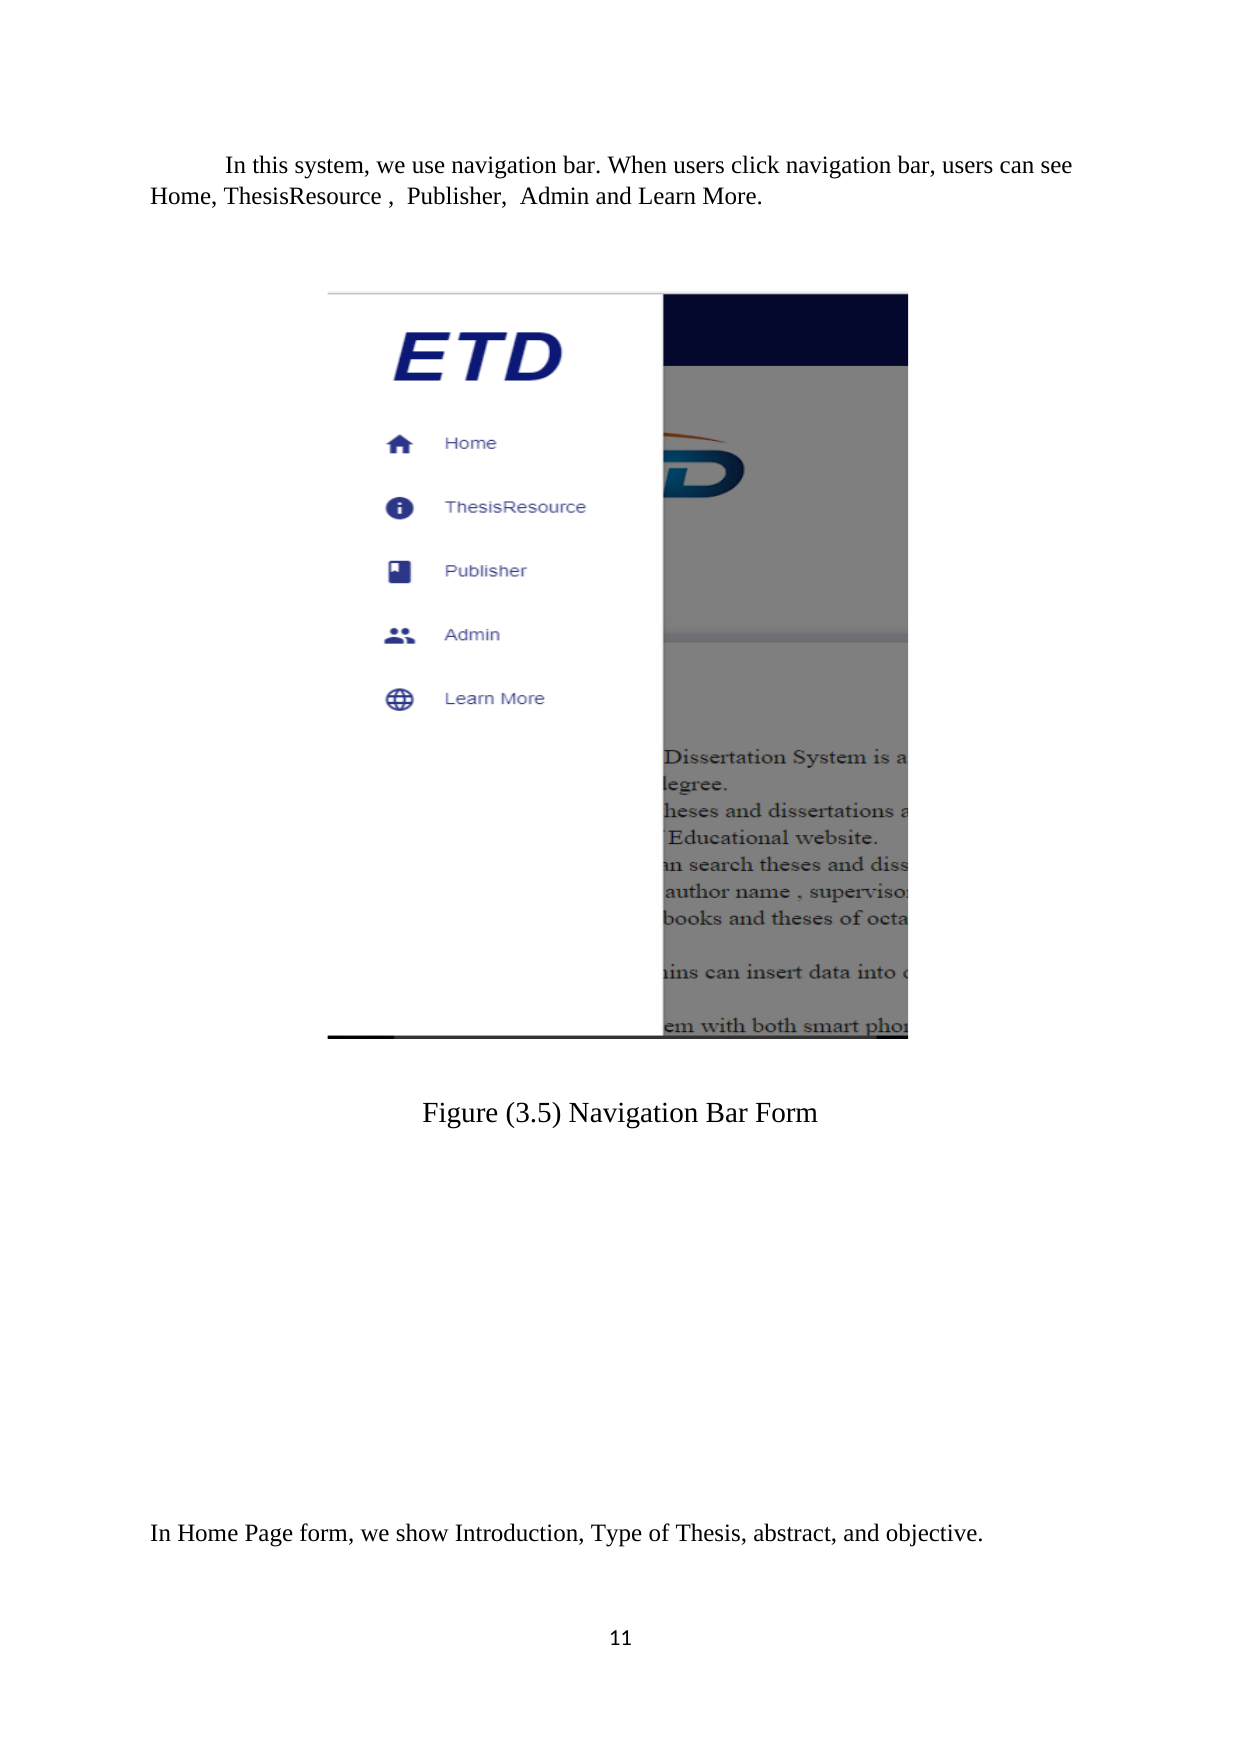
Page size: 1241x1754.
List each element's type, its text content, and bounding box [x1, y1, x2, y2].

picture [327, 291, 909, 1039]
text Figure (3.5) Navigation Bar Form [150, 1096, 1090, 1129]
text In this system, we use navigation bar. When users click navigation bar, users can see Home, ThesisResource , Publisher, Admin and Learn More. [150, 150, 1090, 210]
text In Home Page form, we show Introduction, Type of Thesis, abstract, and objective. [150, 1518, 1090, 1547]
